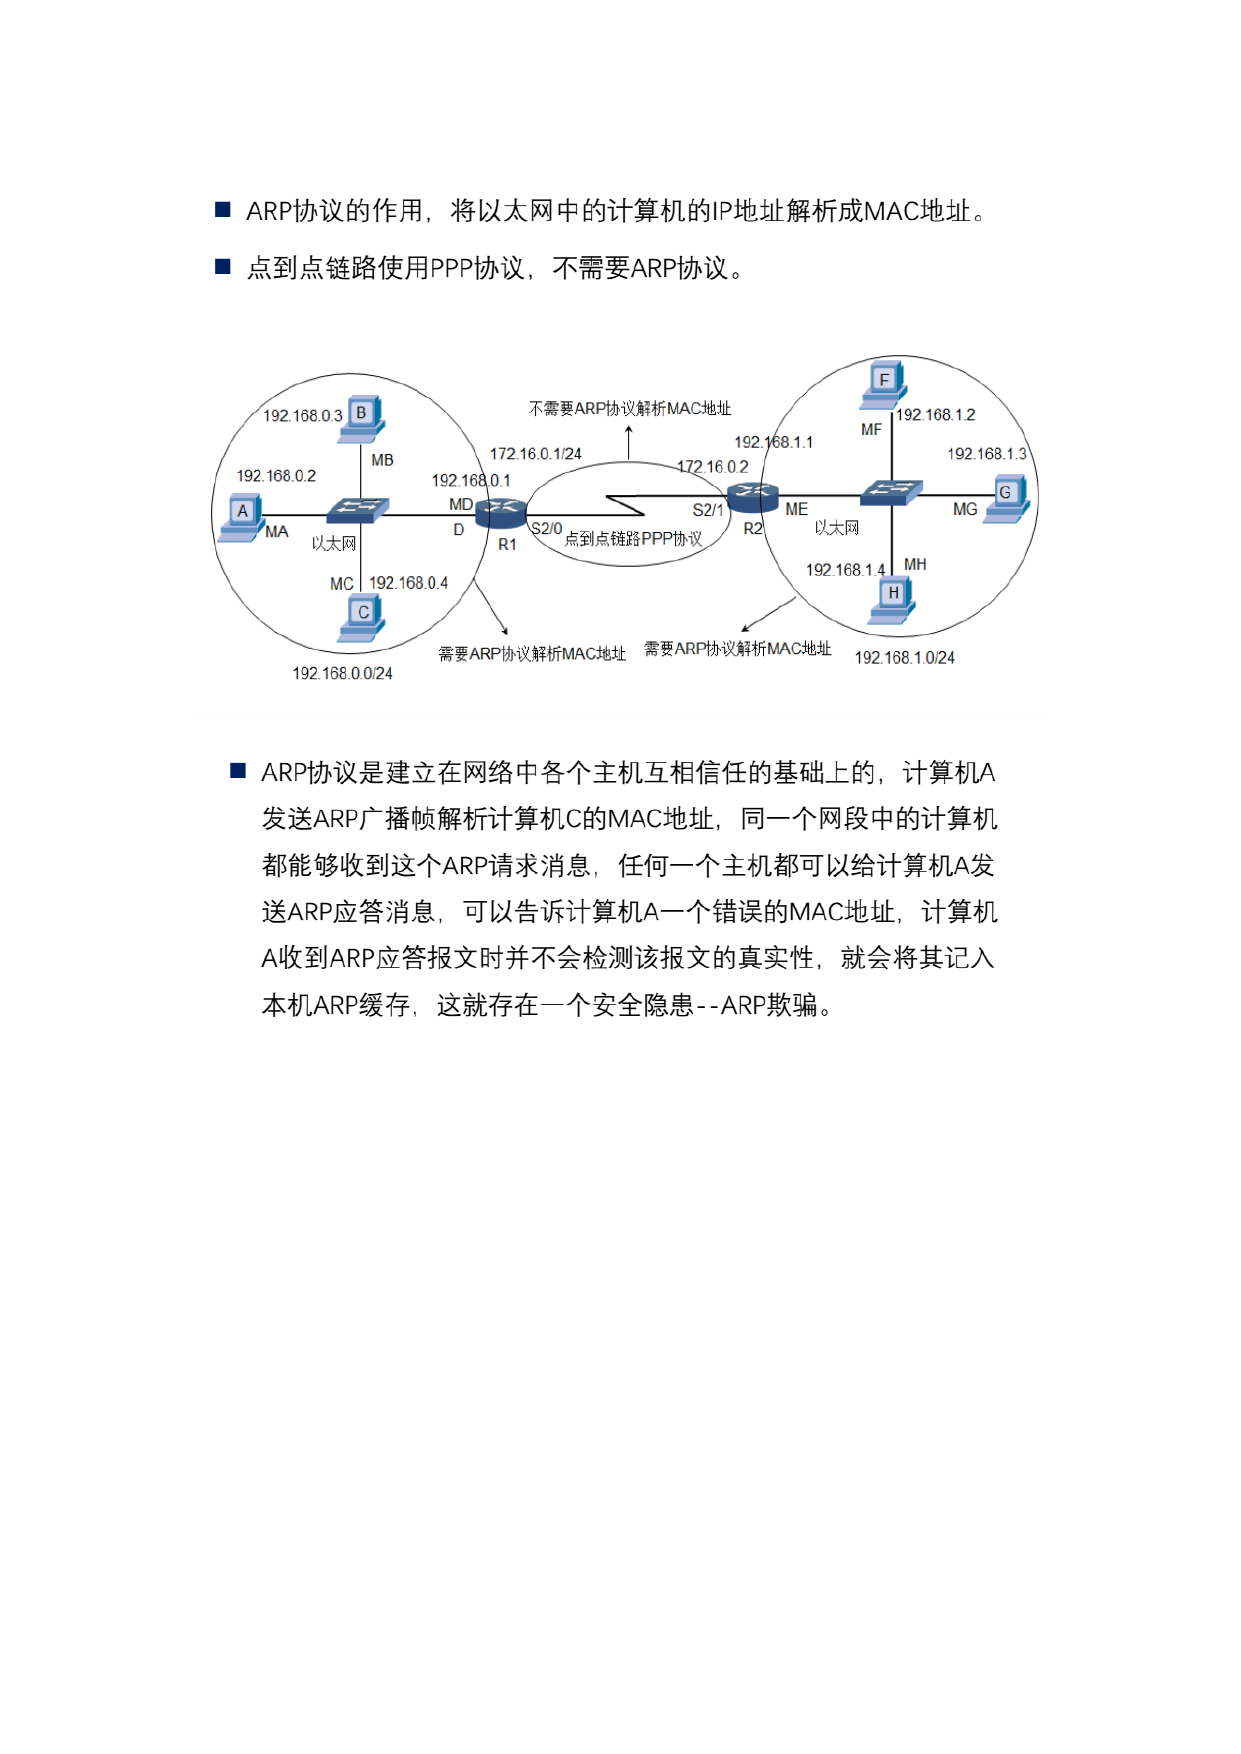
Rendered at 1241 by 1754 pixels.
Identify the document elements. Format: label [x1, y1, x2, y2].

picture [187, 714, 1053, 1113]
picture [187, 162, 1053, 709]
